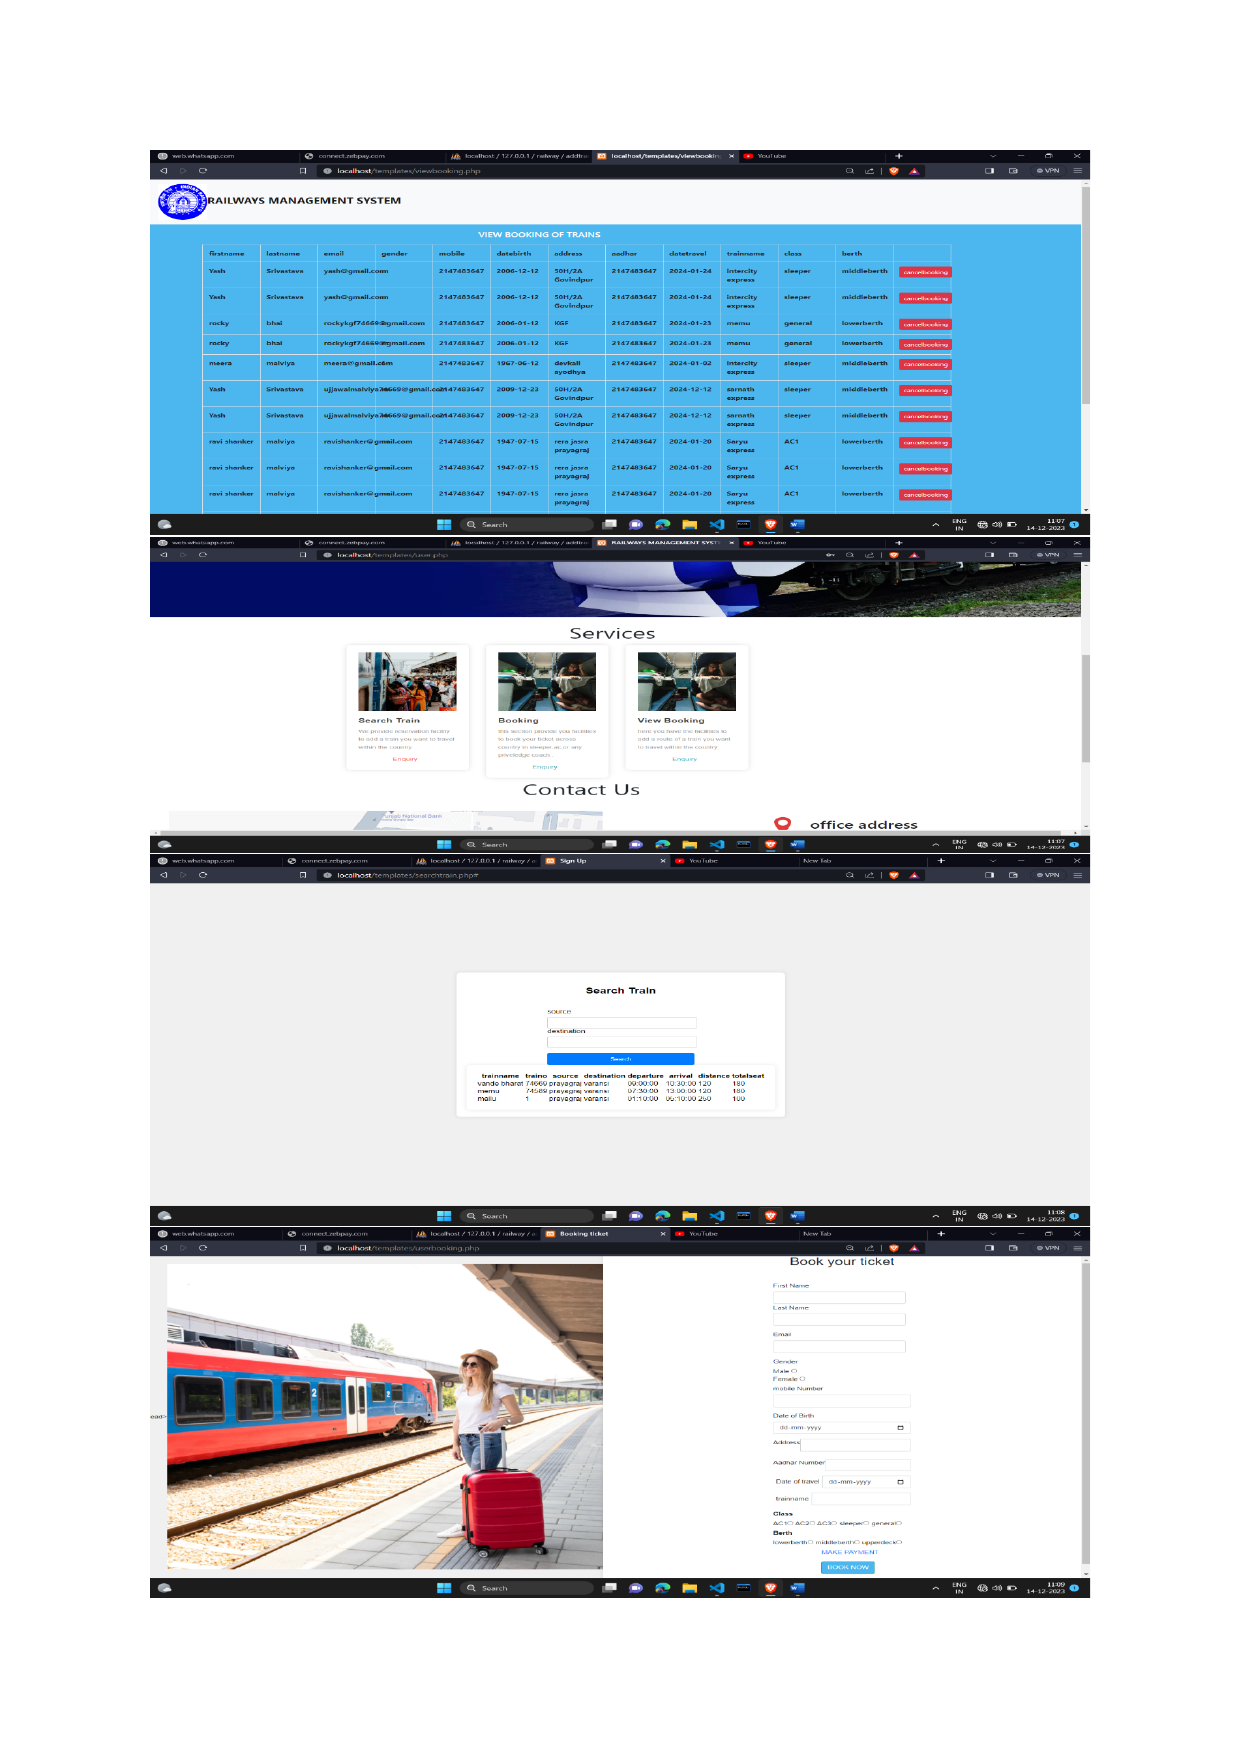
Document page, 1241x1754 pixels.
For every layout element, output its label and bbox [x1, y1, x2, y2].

picture [150, 537, 1091, 853]
picture [150, 854, 1091, 1226]
picture [150, 150, 1091, 535]
picture [150, 1227, 1091, 1598]
